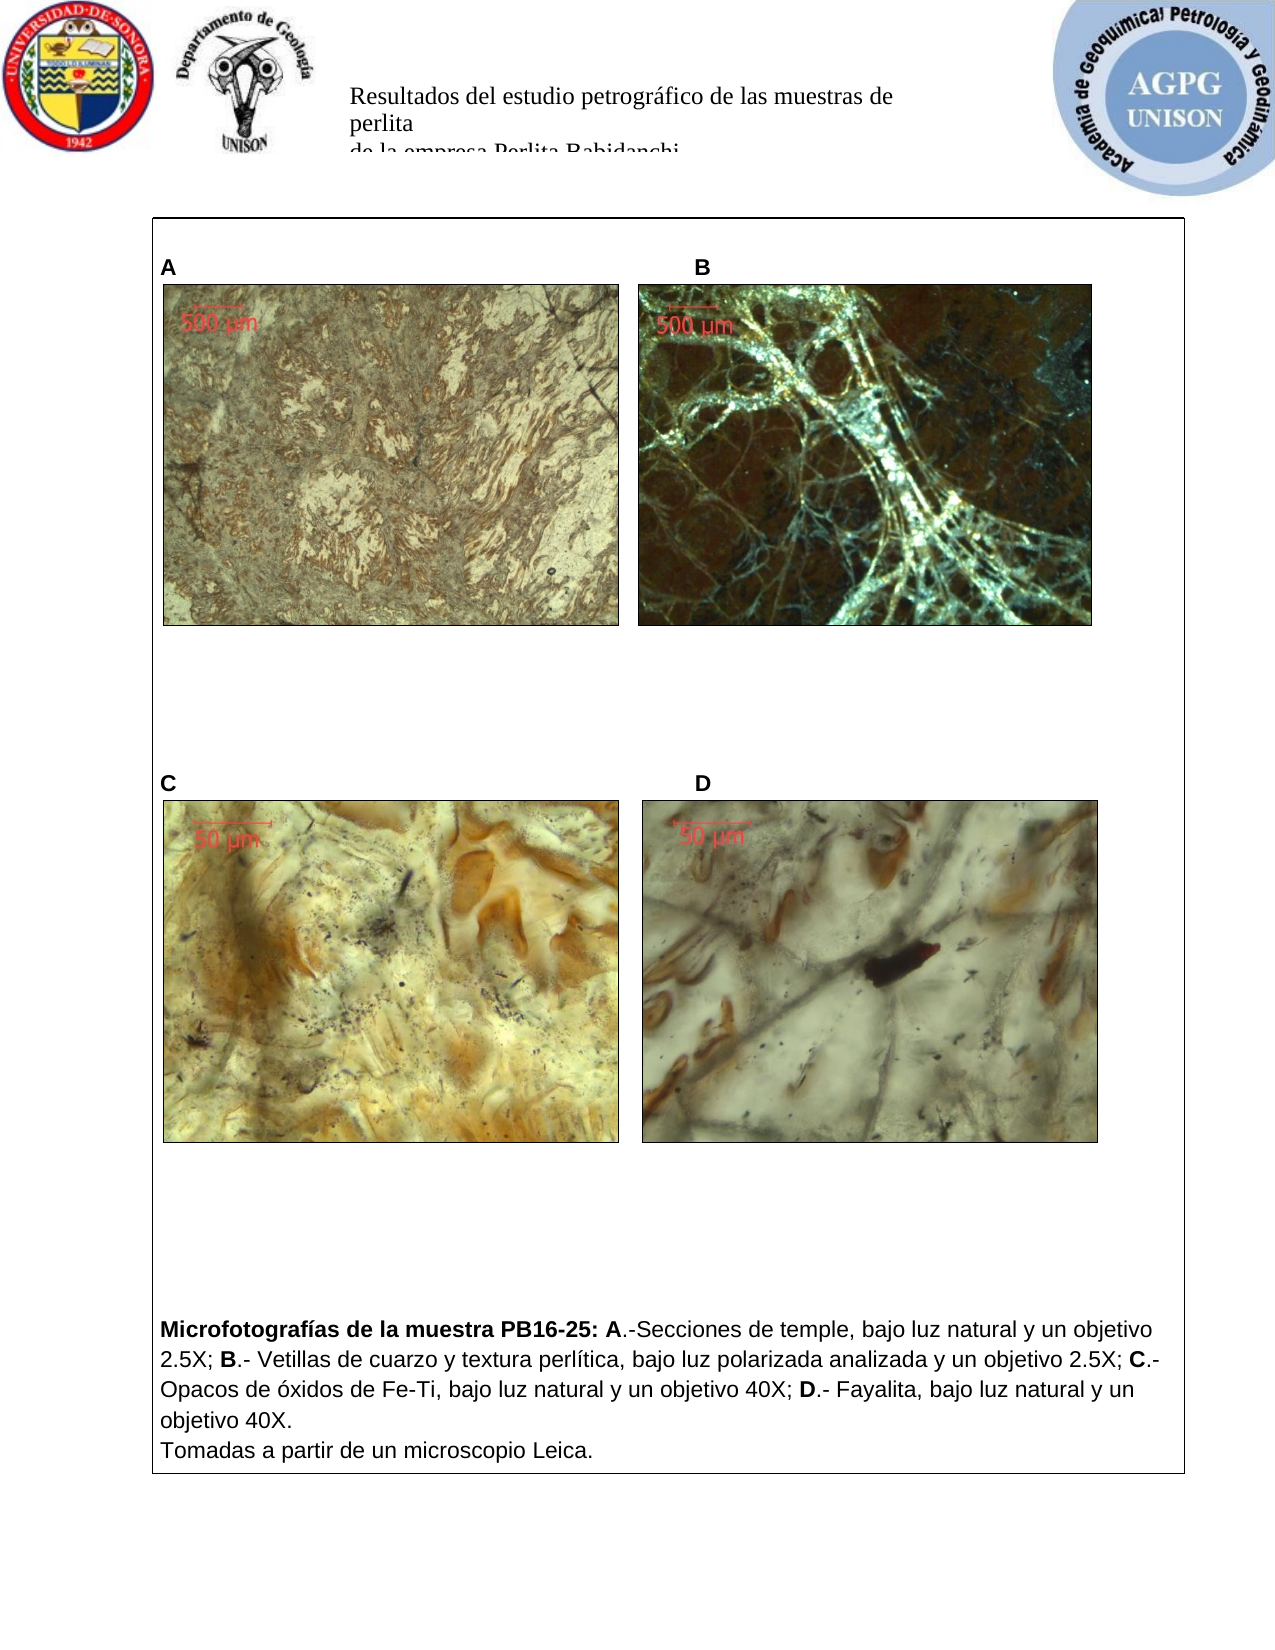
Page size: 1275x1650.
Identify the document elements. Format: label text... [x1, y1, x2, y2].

text Microfotografías de la muestra PB16-25: A.-Secciones de temple, bajo luz natural y un objetivo [160, 1316, 1275, 1342]
picture [643, 801, 1097, 1142]
picture [0, 0, 157, 155]
text 2.5X; B.- Vetillas de cuarzo y textura perlítica, bajo luz polarizada analizada y un objetivo 2.5X; C.- Opacos de óxidos de Fe-Ti, bajo luz natural y un objetivo 40X; D.- Fayalita, bajo luz natural y un objetivo 40X. [160, 1346, 1163, 1433]
picture [165, 6, 322, 154]
text Tomadas a partir de un microscopio Leica. [160, 1437, 1275, 1463]
picture [1052, 0, 1275, 206]
text A B [160, 254, 1275, 280]
text C D [160, 770, 1275, 796]
picture [639, 285, 1091, 625]
picture [164, 801, 618, 1142]
picture [164, 285, 618, 625]
